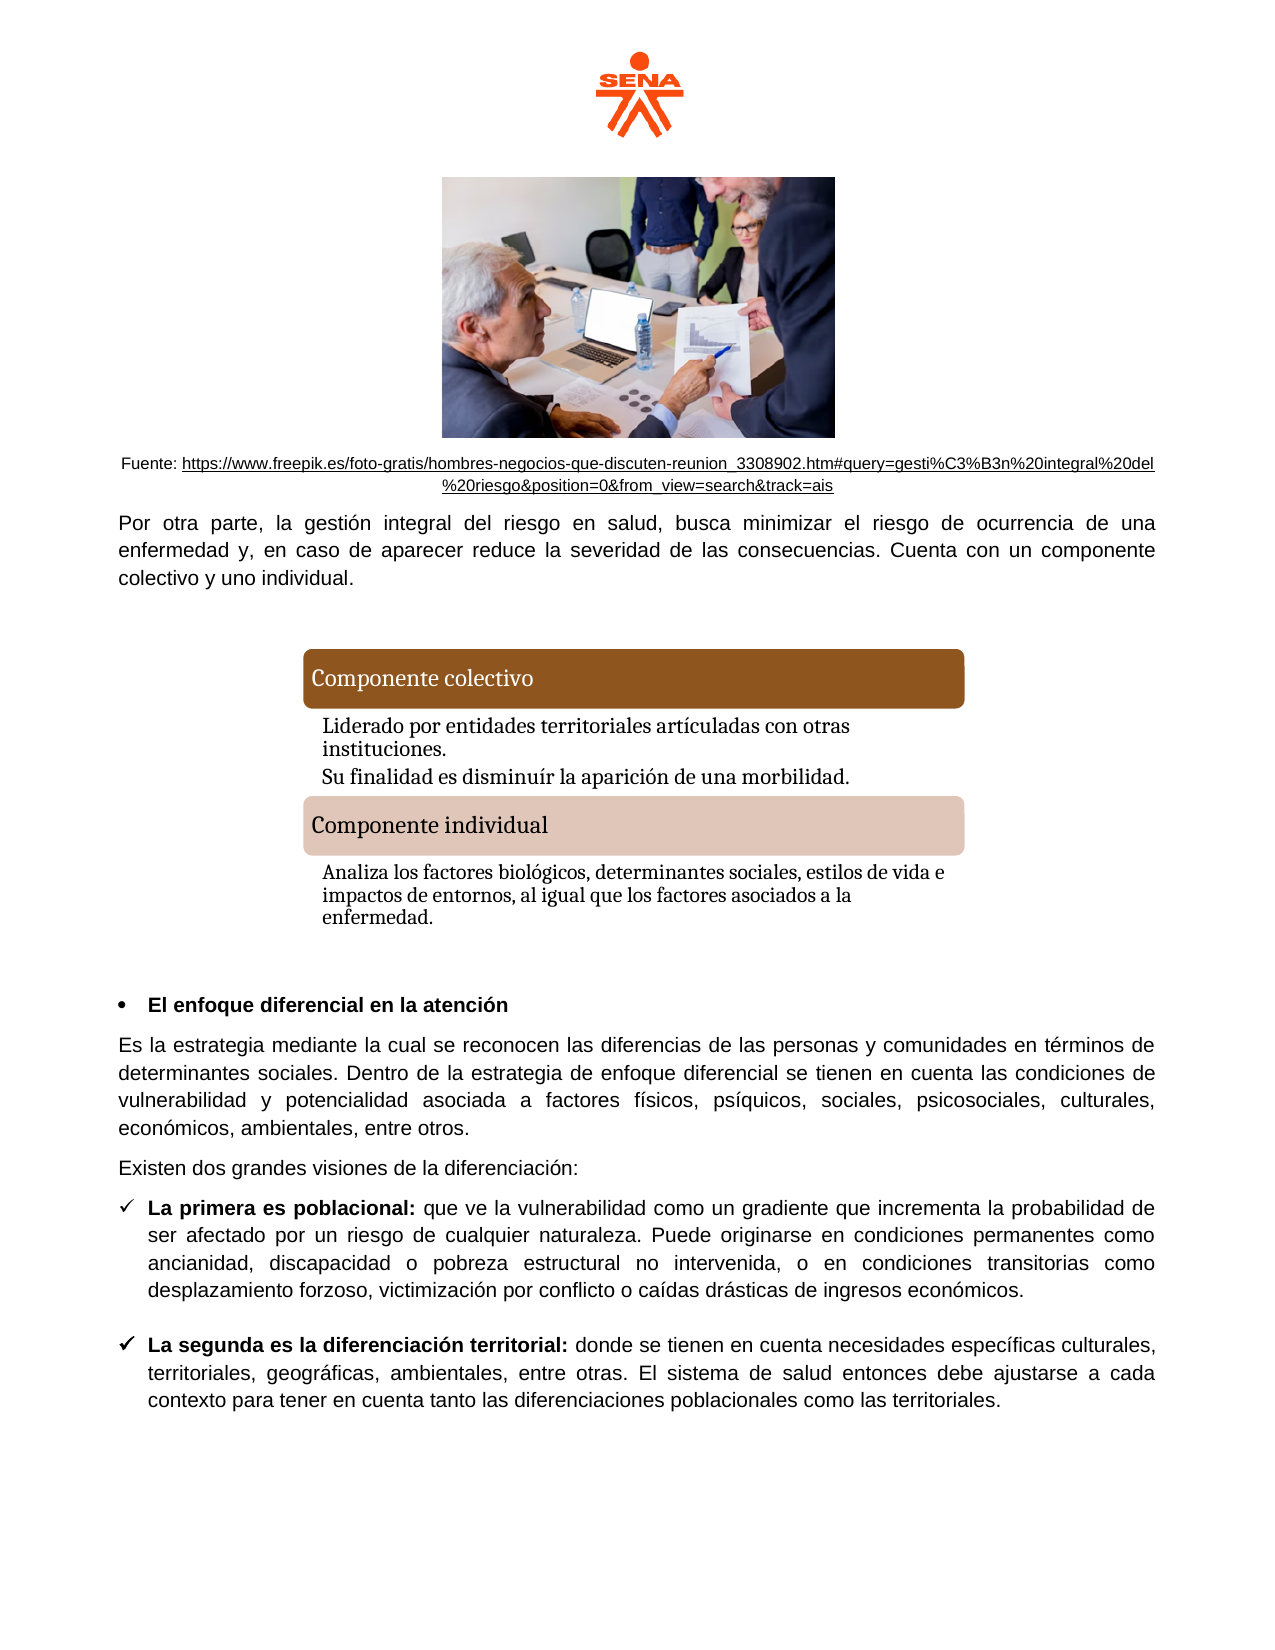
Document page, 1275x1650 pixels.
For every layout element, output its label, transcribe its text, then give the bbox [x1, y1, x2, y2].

text Es la estrategia mediante la cual se reconocen las diferencias de las personas y comunidades en términos de determinantes sociales. Dentro de la estrategia de enfoque diferencial se tienen en cuenta las condiciones de vulnerabilidad y potencialidad asociada a factores físicos, psíquicos, sociales, psicosociales, culturales, económicos, ambientales, entre otros. [118, 1033, 1157, 1139]
text Por otra parte, la gestión integral del riesgo en salud, busca minimizar el riesgo de ocurrencia de una enfermedad y, en caso de aparecer reduce la severidad de las consecuencias. Cuenta con un componente colectivo y uno individual. [118, 511, 1157, 589]
text Fuente: https://www.freepik.es/foto-gratis/hombres-negocios-que-discuten-reunion_3308902.htm#query=gesti%C3%B3n%20integral%20del%20riesgo&position=0&from_view=search&track=ais [118, 454, 1157, 495]
picture [440, 177, 835, 438]
list La segunda es la diferenciación territorial: donde se tienen en cuenta necesidades específicas culturales, territoriales, geográficas, ambientales, entre otras. El sistema de salud entonces debe ajustarse a cada contexto para tener en cuenta tanto las diferenciaciones poblacionales como las territoriales. [118, 1333, 1157, 1412]
list El enfoque diferencial en la atención [118, 993, 1157, 1017]
text Existen dos grandes visiones de la diferenciación: [118, 1155, 1157, 1179]
picture [585, 48, 690, 142]
list La primera es poblacional: que ve la vulnerabilidad como un gradiente que incrementa la probabilidad de ser afectado por un riesgo de cualquier naturaleza. Puede originarse en condiciones permanentes como ancianidad, discapacidad o pobreza estructural no intervenida, o en condiciones transitorias como desplazamiento forzoso, victimización por conflicto o caídas drásticas de ingresos económicos. [118, 1195, 1157, 1302]
